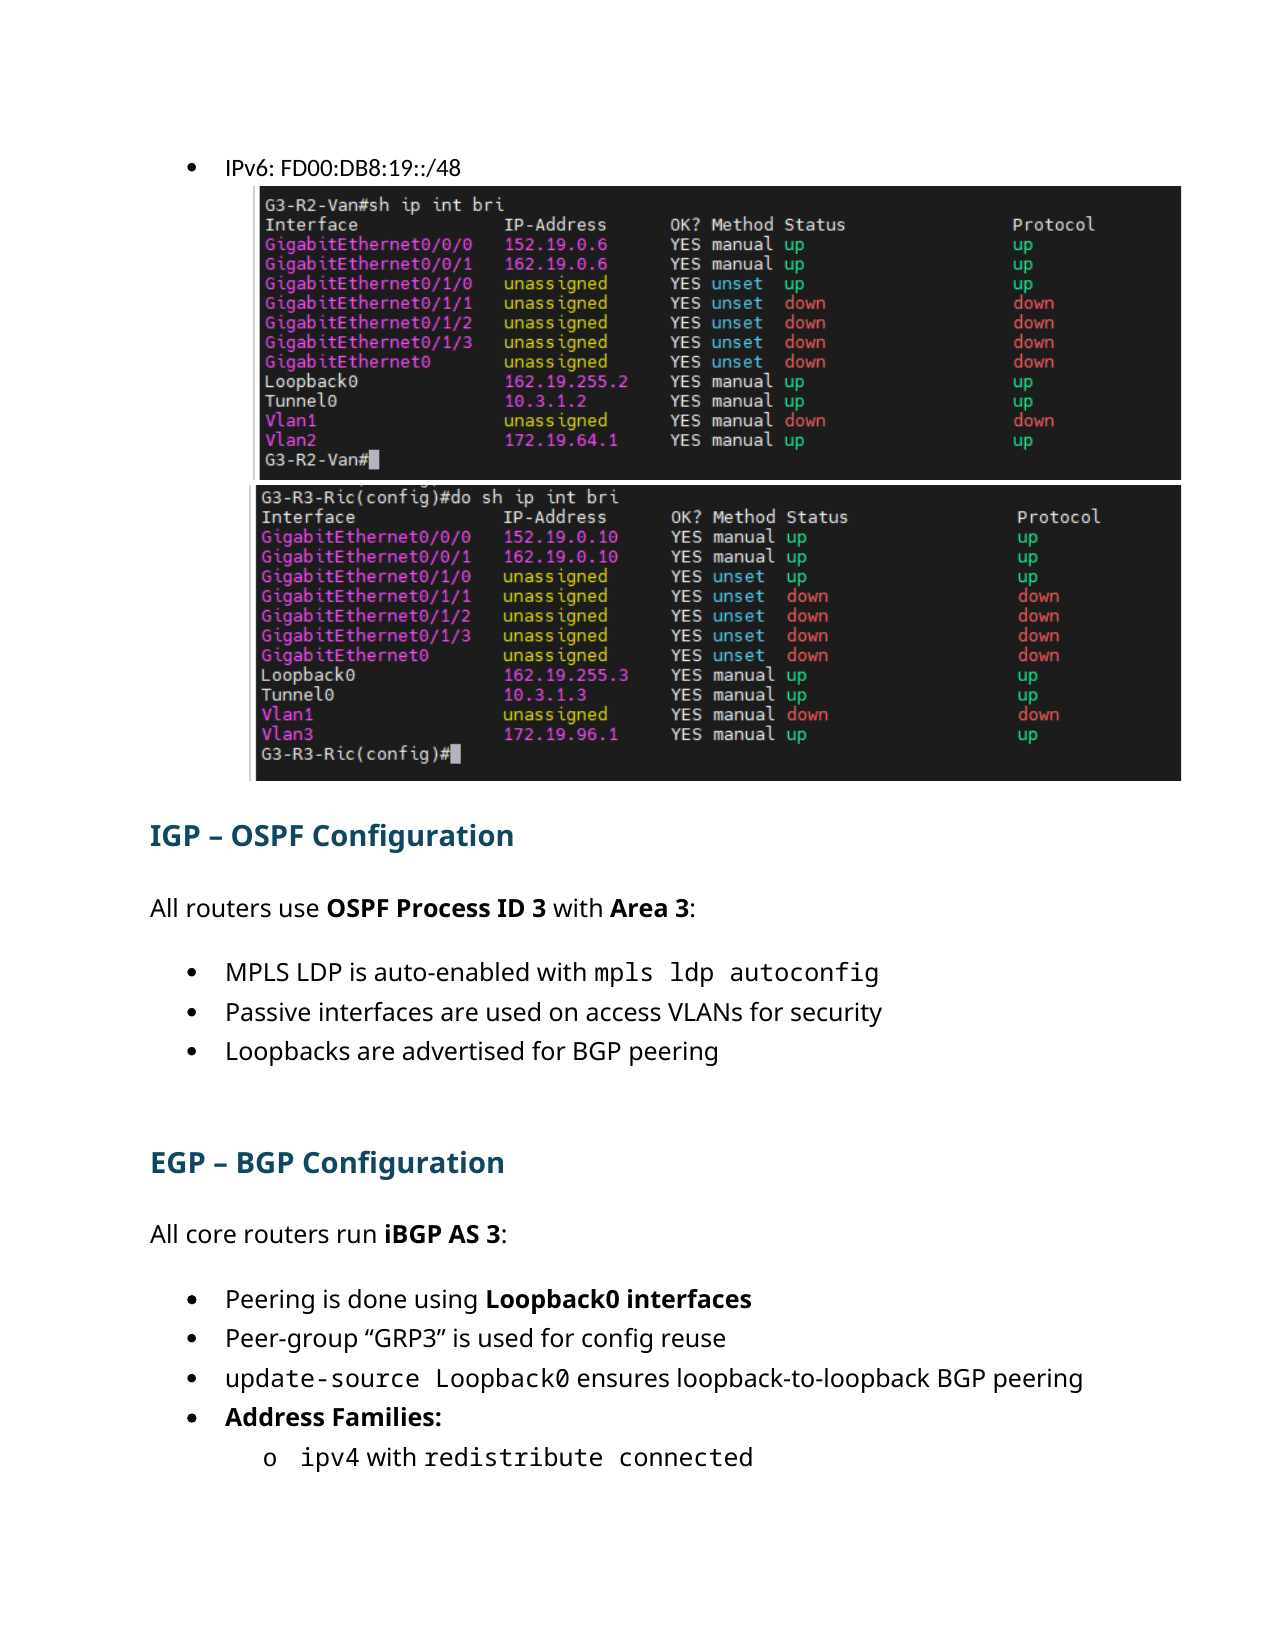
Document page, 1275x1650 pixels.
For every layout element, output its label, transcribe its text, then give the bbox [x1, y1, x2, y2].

list Loopbacks are advertised for BGP peering [187, 1034, 1125, 1068]
list Address Families: [187, 1400, 1125, 1434]
subtitle IGP – OSPF Configuration [150, 815, 1125, 855]
list Passive interfaces are used on access VLANs for security [187, 994, 1125, 1028]
list IPv6: FD00:DB8:19::/48 [187, 150, 1125, 780]
list Peer-group “GRP3” is used for config reuse [187, 1321, 1125, 1355]
list update-source Loopback0 ensures loopback-to-loopback BGP peering [187, 1361, 1125, 1395]
subtitle EGP – BGP Configuration [150, 1142, 1125, 1182]
list MPLS LDP is auto-enabled with mpls ldp autoconfig [187, 955, 1125, 989]
text All core routers run iBGP AS 3: [150, 1217, 1125, 1251]
list ipv4 with redistribute connected [262, 1439, 1125, 1474]
text All routers use OSPF Process ID 3 with Area 3: [150, 890, 1125, 924]
list Peering is done using Loopback0 interfaces [187, 1282, 1125, 1316]
